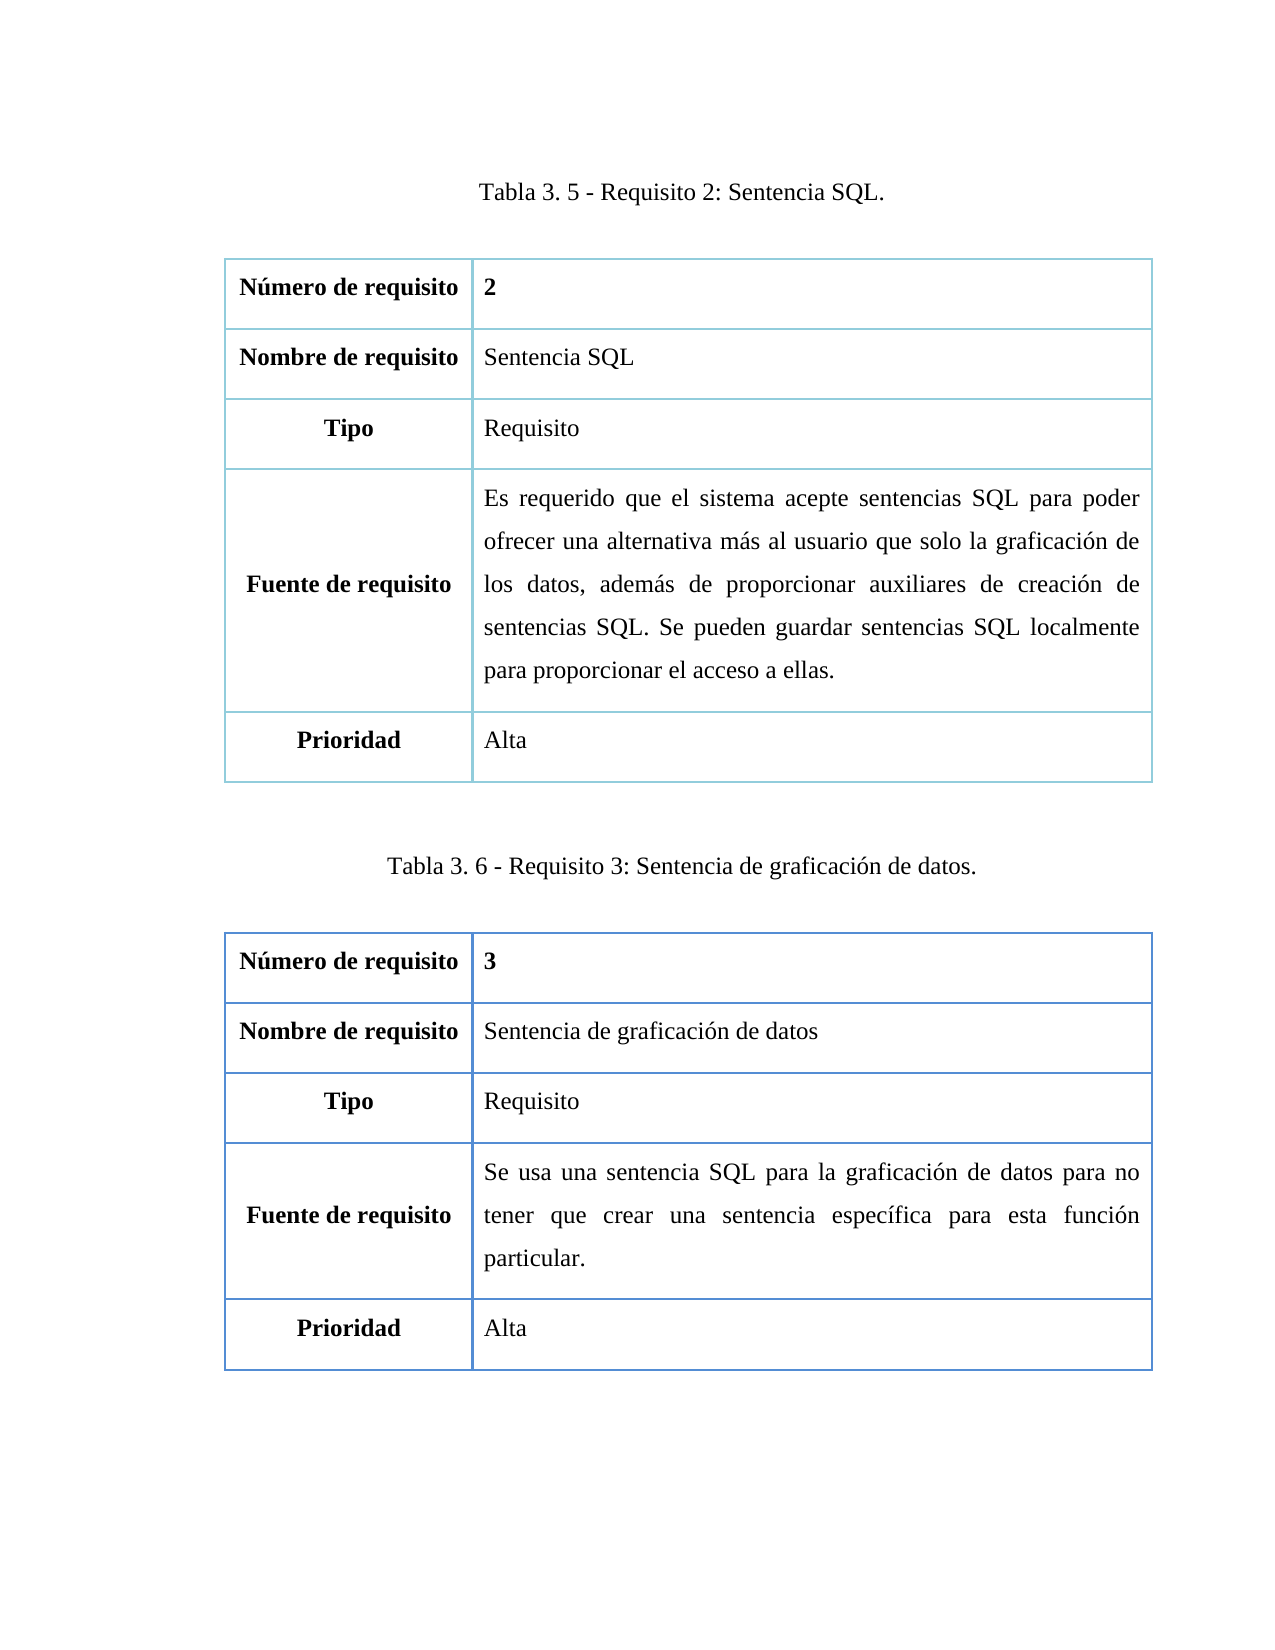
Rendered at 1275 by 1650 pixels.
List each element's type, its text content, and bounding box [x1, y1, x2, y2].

table_header Número de requisito [226, 260, 471, 328]
table_cell Se usa una sentencia SQL para la graficación de datos para no tener que crear una sentencia específica para esta función particular. [474, 1144, 1151, 1298]
table_cell Alta [474, 713, 1151, 781]
table_cell Prioridad [226, 713, 471, 781]
table_cell Sentencia de graficación de datos [474, 1004, 1151, 1072]
table_header 3 [474, 934, 1151, 1002]
table_cell Requisito [474, 1074, 1151, 1142]
table_cell Fuente de requisito [226, 470, 471, 711]
table_header Número de requisito [226, 934, 471, 1002]
table_cell Tipo [226, 1074, 471, 1142]
table_cell Alta [474, 1300, 1151, 1368]
table_header 2 [474, 260, 1151, 328]
table_cell Prioridad [226, 1300, 471, 1368]
table_cell Fuente de requisito [226, 1144, 471, 1298]
table_cell Es requerido que el sistema acepte sentencias SQL para poder ofrecer una alternativa más al usuario que solo la graficación de los datos, además de proporcionar auxiliares de creación de sentencias SQL. Se pueden guardar sentencias SQL localmente para proporcionar el acceso a ellas. [474, 470, 1151, 711]
table_cell Requisito [474, 400, 1151, 468]
table_cell Nombre de requisito [226, 1004, 471, 1072]
table_cell Nombre de requisito [226, 330, 471, 398]
table_cell Tipo [226, 400, 471, 468]
table_cell Sentencia SQL [474, 330, 1151, 398]
